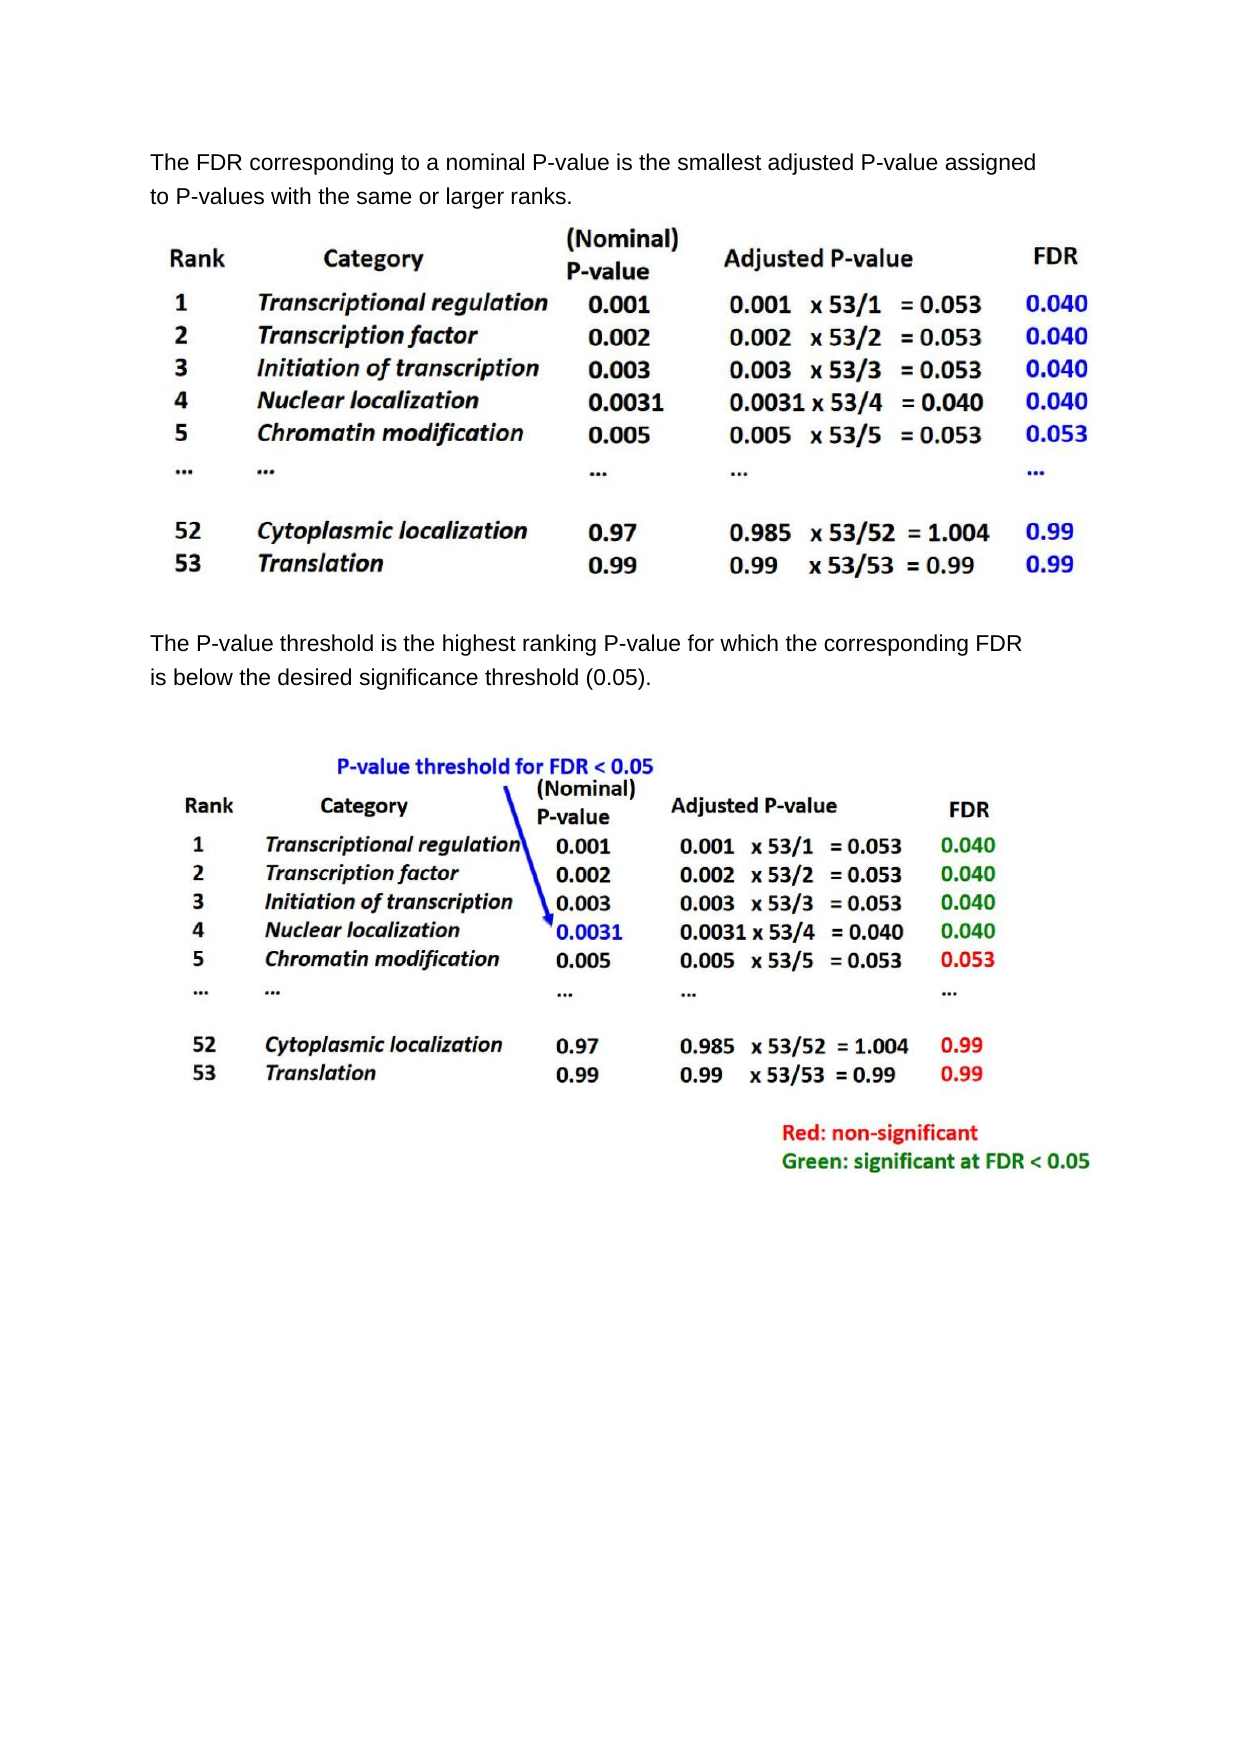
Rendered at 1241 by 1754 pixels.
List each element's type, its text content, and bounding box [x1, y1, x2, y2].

text The P-value threshold is the highest ranking P-value for which the corresponding FDR is below the desired significance threshold (0.05). [150, 630, 1044, 690]
text The FDR corresponding to a nominal P-value is the smallest adjusted P-value assigned to P-values with the same or larger ranks. [150, 149, 1060, 209]
picture [152, 213, 1093, 593]
picture [152, 725, 1093, 1176]
